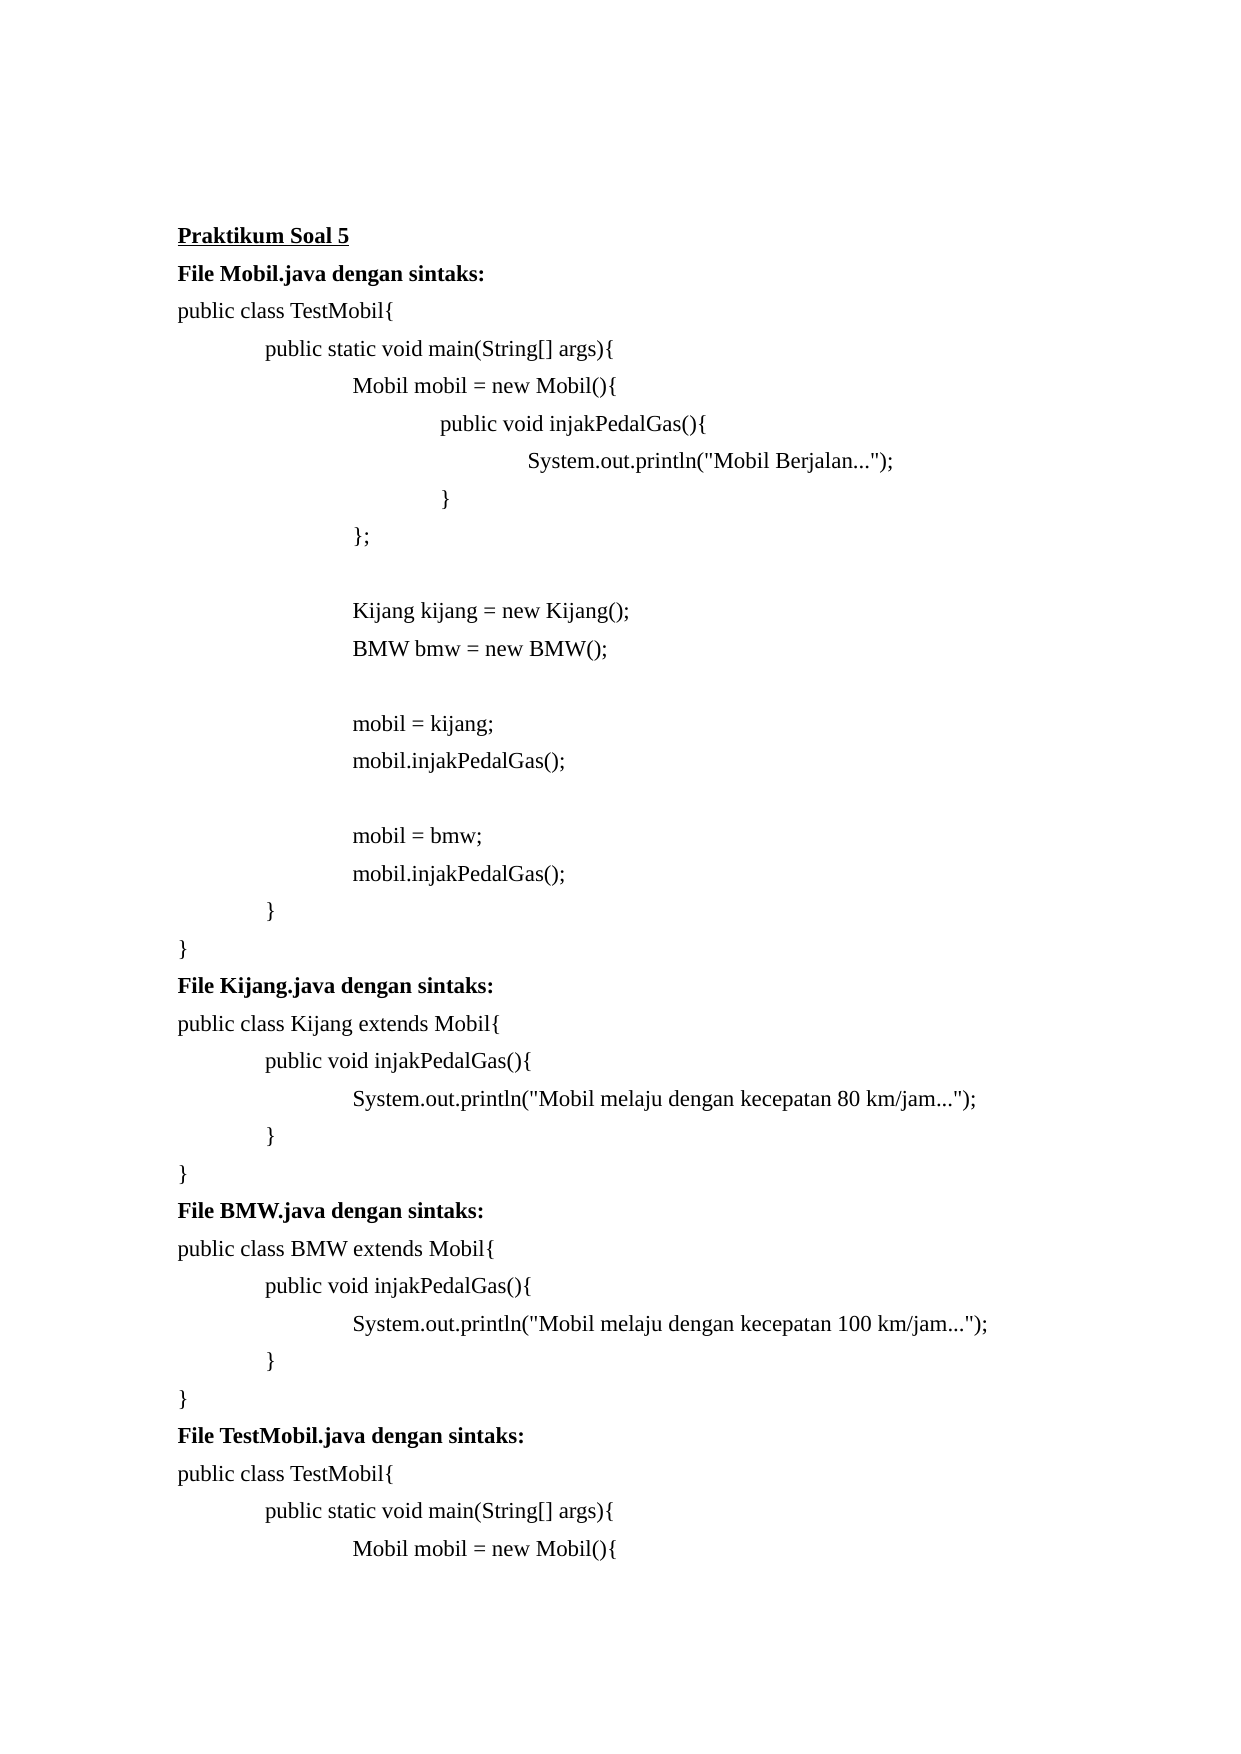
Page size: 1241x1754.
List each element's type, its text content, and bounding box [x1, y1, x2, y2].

text File TestMobil.java dengan sintaks: [177, 1417, 1063, 1454]
text Kijang kijang = new Kijang(); [177, 592, 1063, 629]
text Mobil mobil = new Mobil(){ [177, 1529, 1063, 1567]
text System.out.println("Mobil melaju dengan kecepatan 80 km/jam..."); [177, 1079, 1063, 1117]
text public void injakPedalGas(){ [177, 404, 1063, 442]
text public static void main(String[] args){ [177, 1492, 1063, 1529]
text File Kijang.java dengan sintaks: [177, 967, 1063, 1004]
text mobil = bmw; [177, 817, 1063, 854]
text BMW bmw = new BMW(); [177, 629, 1063, 667]
text } [177, 1342, 1063, 1379]
text } [177, 1379, 1063, 1417]
text }; [177, 517, 1063, 554]
text public class TestMobil{ [177, 1454, 1063, 1492]
text } [177, 929, 1063, 967]
text mobil.injakPedalGas(); [177, 742, 1063, 779]
text } [177, 892, 1063, 929]
text mobil.injakPedalGas(); [177, 854, 1063, 892]
text } [177, 479, 1063, 517]
text System.out.println("Mobil melaju dengan kecepatan 100 km/jam..."); [177, 1304, 1063, 1342]
text File Mobil.java dengan sintaks: [177, 254, 1063, 292]
text System.out.println("Mobil Berjalan..."); [177, 442, 1063, 479]
text mobil = kijang; [177, 704, 1063, 742]
text public class BMW extends Mobil{ [177, 1229, 1063, 1267]
text public void injakPedalGas(){ [177, 1267, 1063, 1304]
text public static void main(String[] args){ [177, 329, 1063, 367]
text public void injakPedalGas(){ [177, 1042, 1063, 1079]
text public class Kijang extends Mobil{ [177, 1004, 1063, 1042]
text } [177, 1117, 1063, 1154]
text Mobil mobil = new Mobil(){ [177, 367, 1063, 404]
text public class TestMobil{ [177, 292, 1063, 329]
text Praktikum Soal 5 [177, 217, 1063, 254]
text File BMW.java dengan sintaks: [177, 1192, 1063, 1229]
text } [177, 1154, 1063, 1192]
